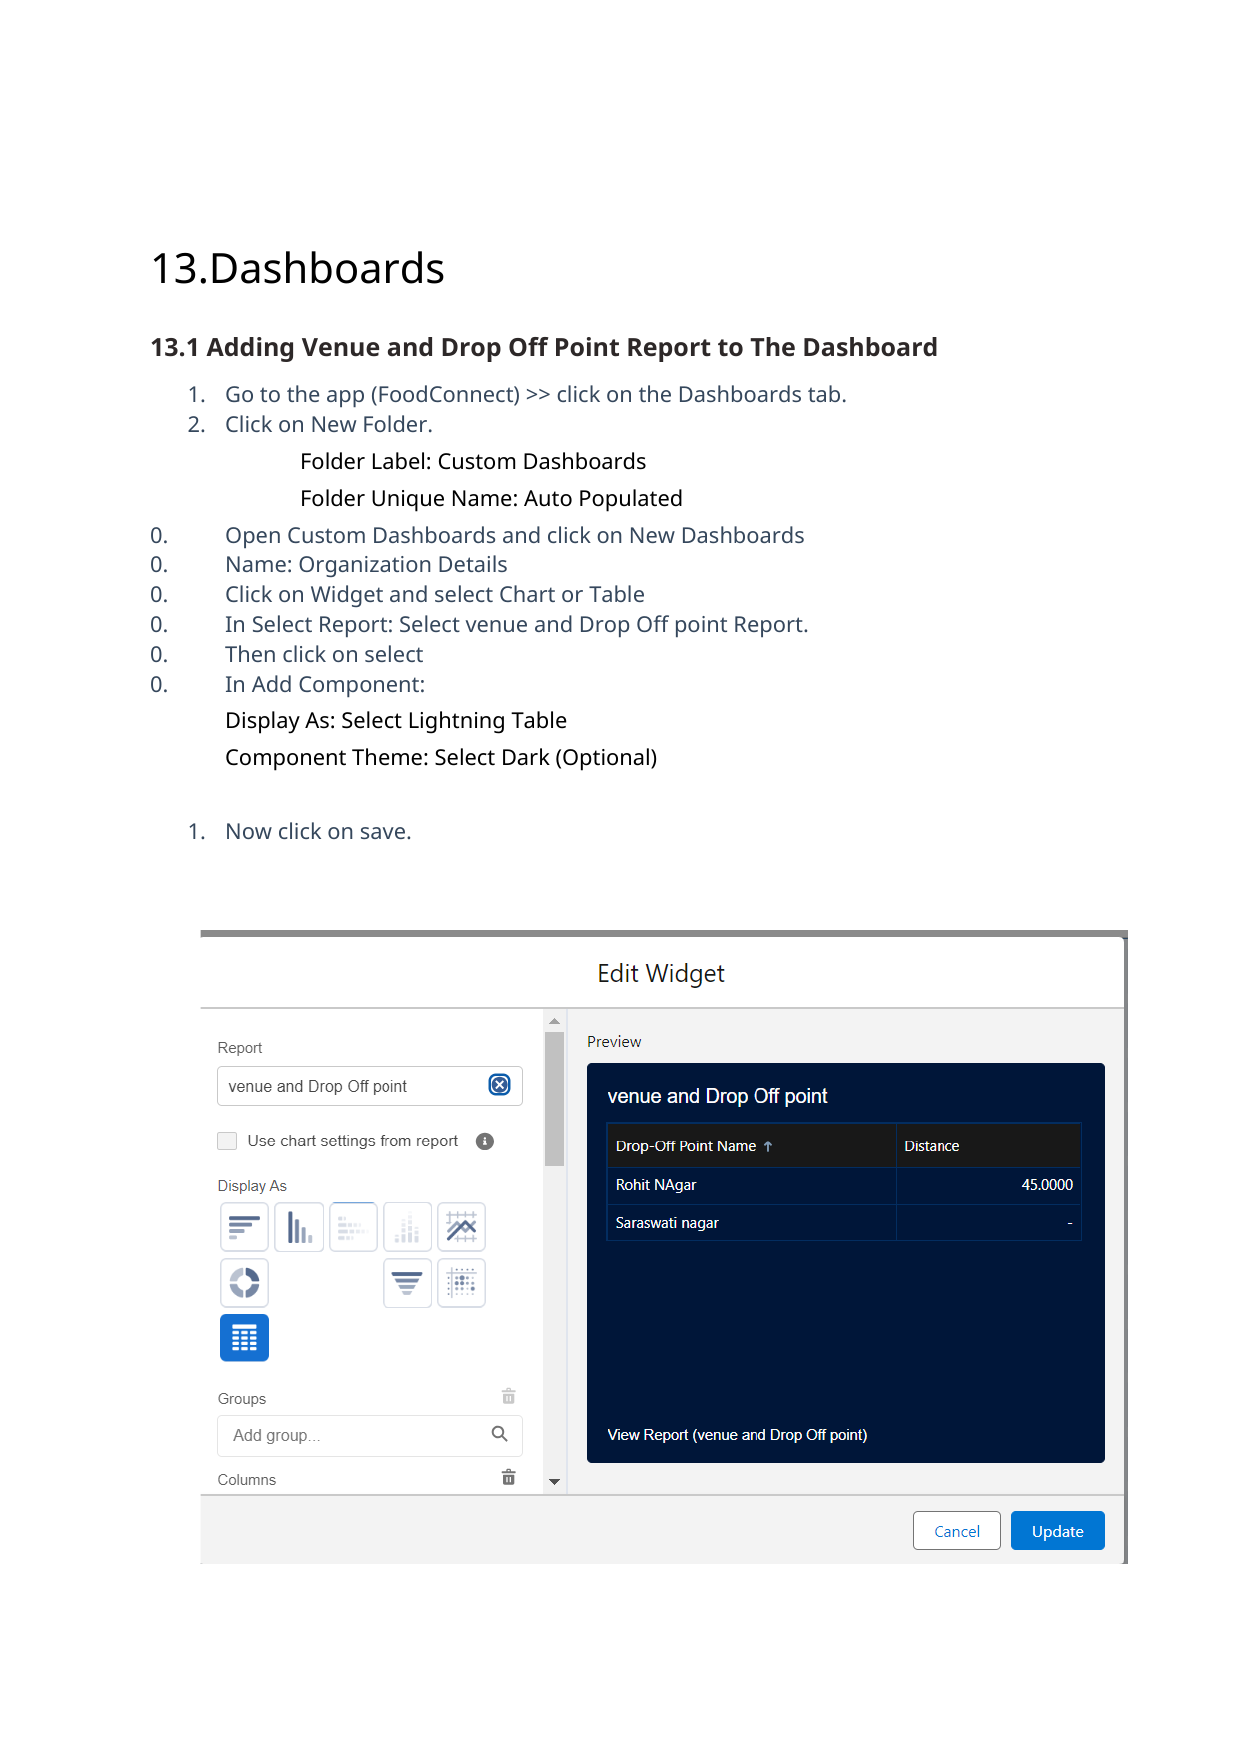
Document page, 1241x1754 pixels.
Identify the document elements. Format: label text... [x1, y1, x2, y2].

list Name: Organization Details [150, 549, 1090, 579]
list Now click on save. [187, 816, 1090, 846]
list Click on Widget and select Chart or Table [150, 579, 1090, 609]
text Display As: Select Lightning Table [225, 706, 1090, 735]
subtitle 13.Dashboards [150, 239, 1090, 296]
list In Add Component: [150, 669, 1090, 698]
list In Select Report: Select venue and Drop Off point Report. [150, 609, 1090, 639]
text Folder Unique Name: Auto Populated [300, 483, 1090, 513]
picture [200, 930, 1128, 1564]
list Open Custom Dashboards and click on New Dashboards [150, 520, 1090, 549]
text Folder Label: Custom Dashboards [300, 446, 1090, 476]
list Click on New Folder. [187, 409, 1090, 439]
list Then click on select [150, 639, 1090, 669]
subtitle 13.1 Adding Venue and Drop Off Point Report to The Dashboard [150, 329, 1090, 364]
list Go to the app (FoodConnect) >> click on the Dashboards tab. [187, 379, 1090, 409]
text Component Theme: Select Dark (Optional) [225, 742, 1090, 772]
